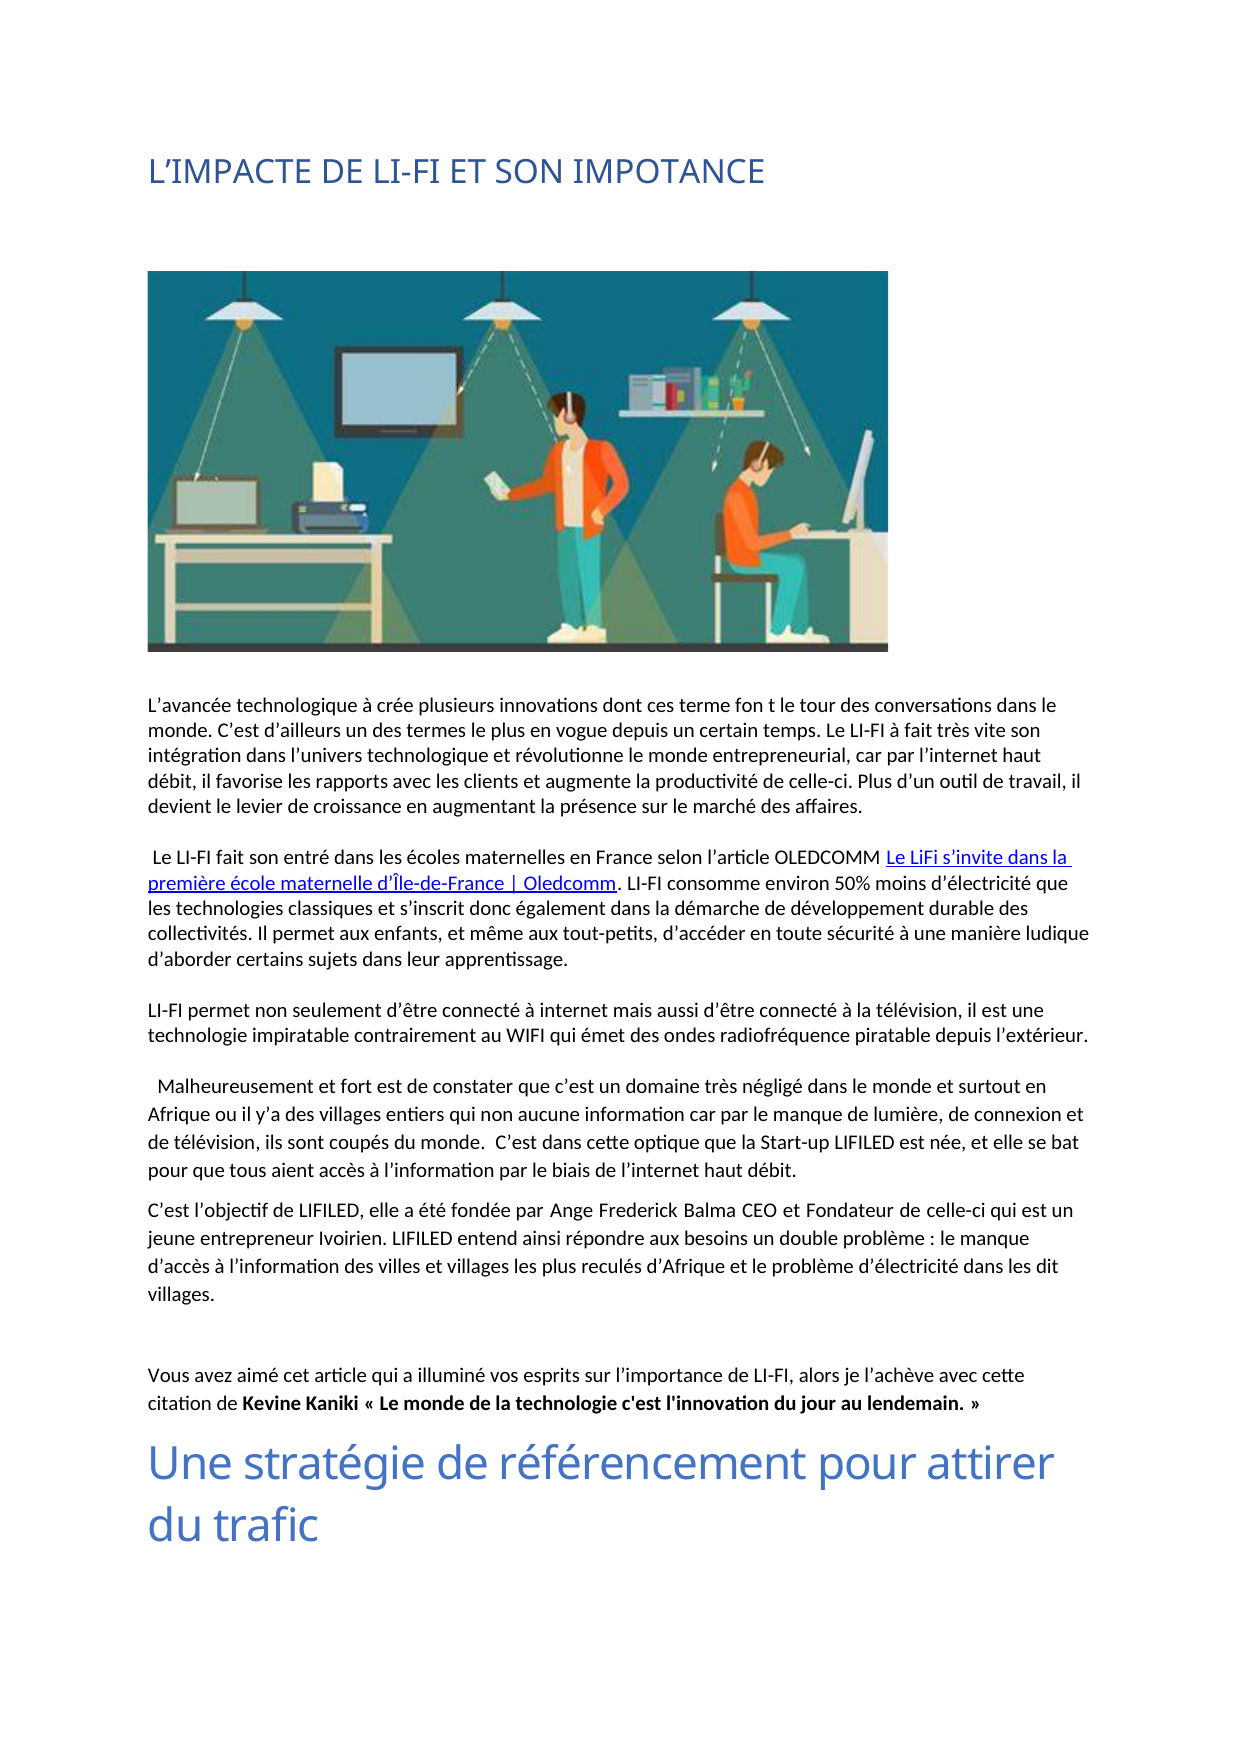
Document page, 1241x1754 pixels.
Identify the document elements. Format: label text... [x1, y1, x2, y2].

subtitle L’IMPACTE DE LI-FI ET SON IMPOTANCE [148, 148, 1093, 193]
text C’est l’objectif de LIFILED, elle a été fondée par Ange Frederick Balma CEO et Fondateur de celle-ci qui est un jeune entrepreneur Ivoirien. LIFILED entend ainsi répondre aux besoins un double problème : le manque d’accès à l’information des villes et villages les plus reculés d’Afrique et le problème d’électricité dans les dit villages. [148, 1197, 1093, 1306]
text Vous avez aimé cet article qui a illuminé vos esprits sur l’importance de LI-FI, alors je l’achève avec cette citation de Kevine Kaniki « Le monde de la technologie c'est l'innovation du jour au lendemain. » [148, 1362, 1093, 1415]
picture [147, 271, 889, 652]
text Malheureusement et fort est de constater que c’est un domaine très négligé dans le monde et surtout en Afrique ou il y’a des villages entiers qui non aucune information car par le manque de lumière, de connexion et de télévision, ils sont coupés du monde. C’est dans cette optique que la Start-up LIFILED est née, et elle se bat pour que tous aient accès à l’information par le biais de l’internet haut débit. [148, 1073, 1093, 1182]
text Le LI-FI fait son entré dans les écoles maternelles en France selon l’article OLEDCOMM Le LiFi s’invite dans la première école maternelle d’Île-de-France | Oledcomm. LI-FI consomme environ 50% moins d’électricité que les technologies classiques et s’inscrit donc également dans la démarche de développement durable des collectivités. Il permet aux enfants, et même aux tout-petits, d’accéder en toute sécurité à une manière ludique d’aborder certains sujets dans leur apprentissage. [148, 844, 1093, 971]
text LI-FI permet non seulement d’être connecté à internet mais aussi d’être connecté à la télévision, il est une technologie impiratable contrairement au WIFI qui émet des ondes radiofréquence piratable depuis l’extérieur. [148, 997, 1093, 1048]
title Une stratégie de référencement pour attirer du trafic [148, 1430, 1093, 1555]
text L’avancée technologique à crée plusieurs innovations dont ces terme fon t le tour des conversations dans le monde. C’est d’ailleurs un des termes le plus en vogue depuis un certain temps. Le LI-FI à fait très vite son intégration dans l’univers technologique et révolutionne le monde entrepreneurial, car par l’internet haut débit, il favorise les rapports avec les clients et augmente la productivité de celle-ci. Plus d’un outil de travail, il devient le levier de croissance en augmentant la présence sur le marché des affaires. [148, 692, 1093, 819]
